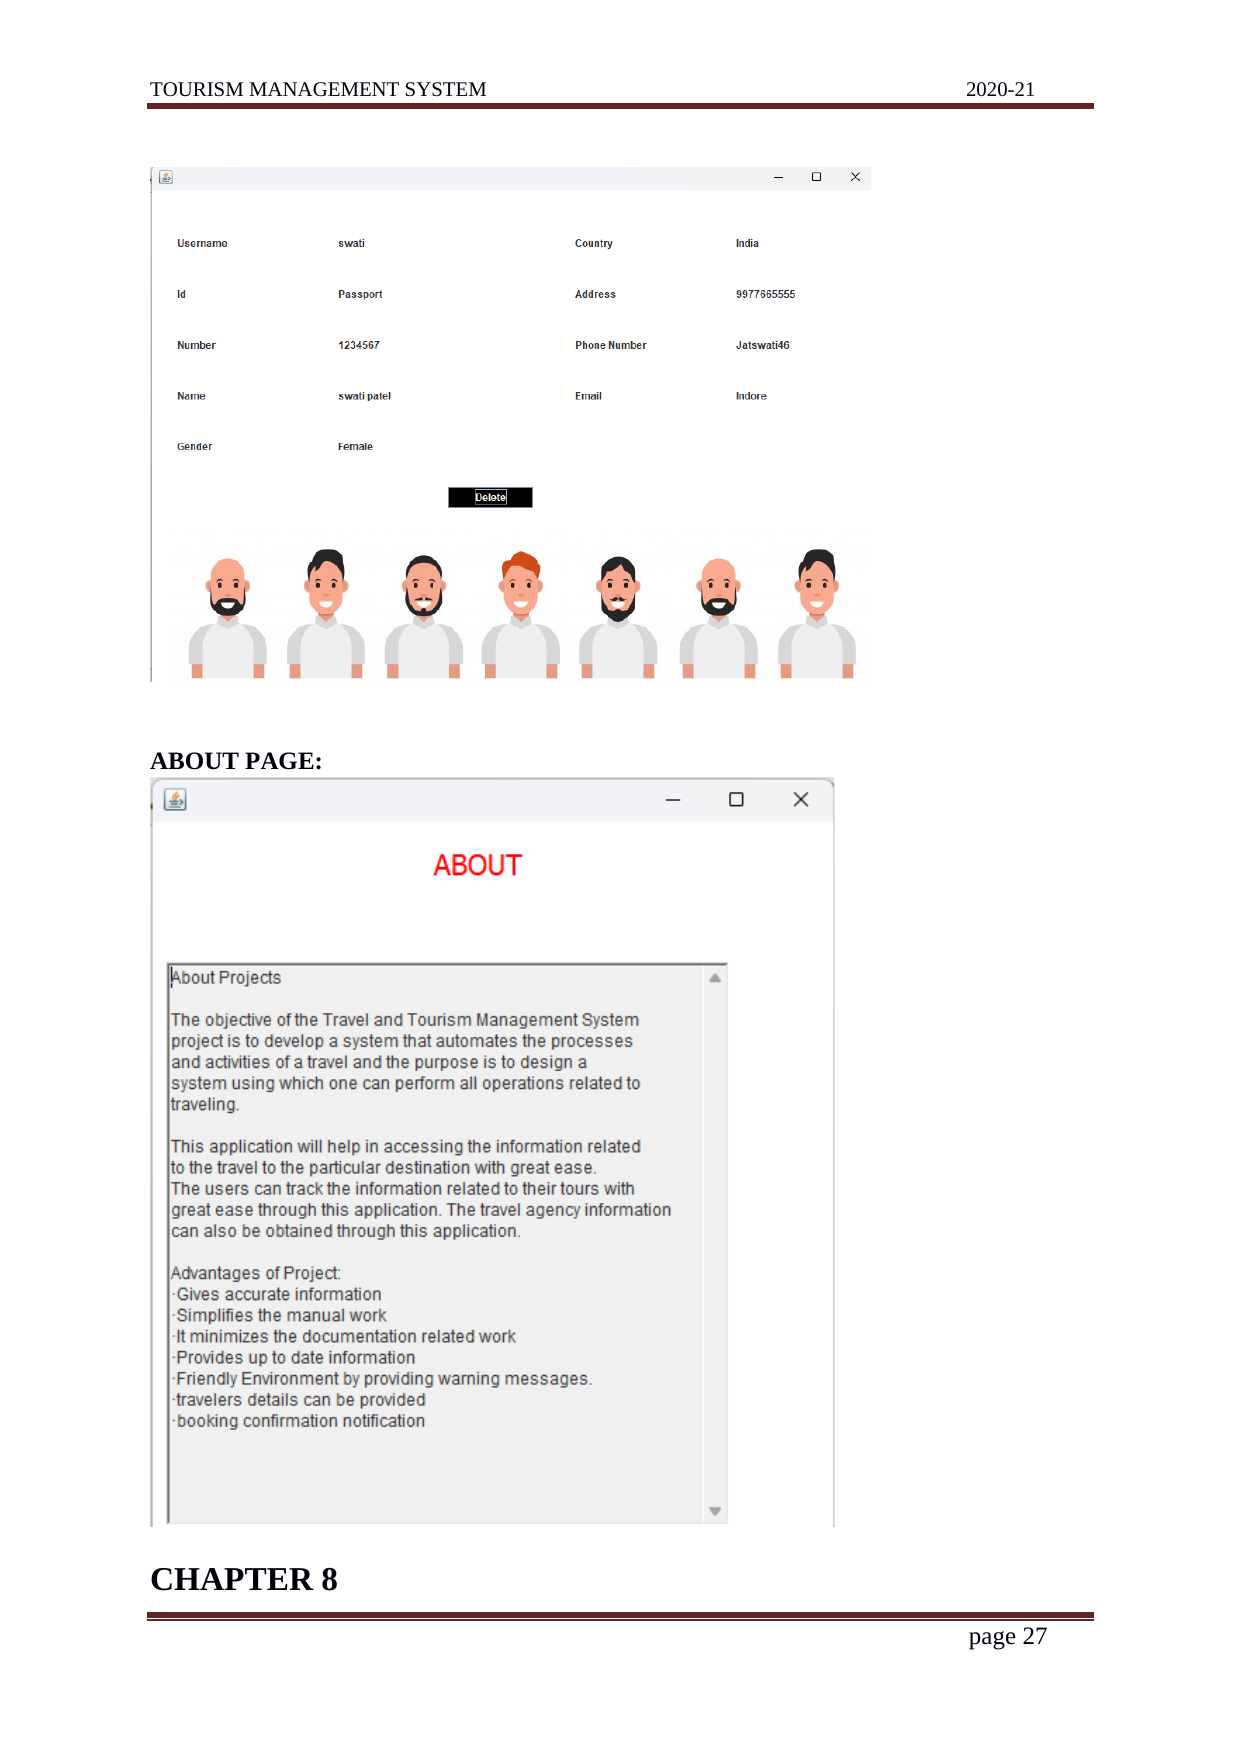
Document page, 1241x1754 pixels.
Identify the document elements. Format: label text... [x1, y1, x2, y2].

text ABOUT PAGE: [150, 746, 1098, 775]
text CHAPTER 8 [150, 1560, 1098, 1598]
picture [150, 167, 872, 682]
picture [150, 777, 835, 1527]
